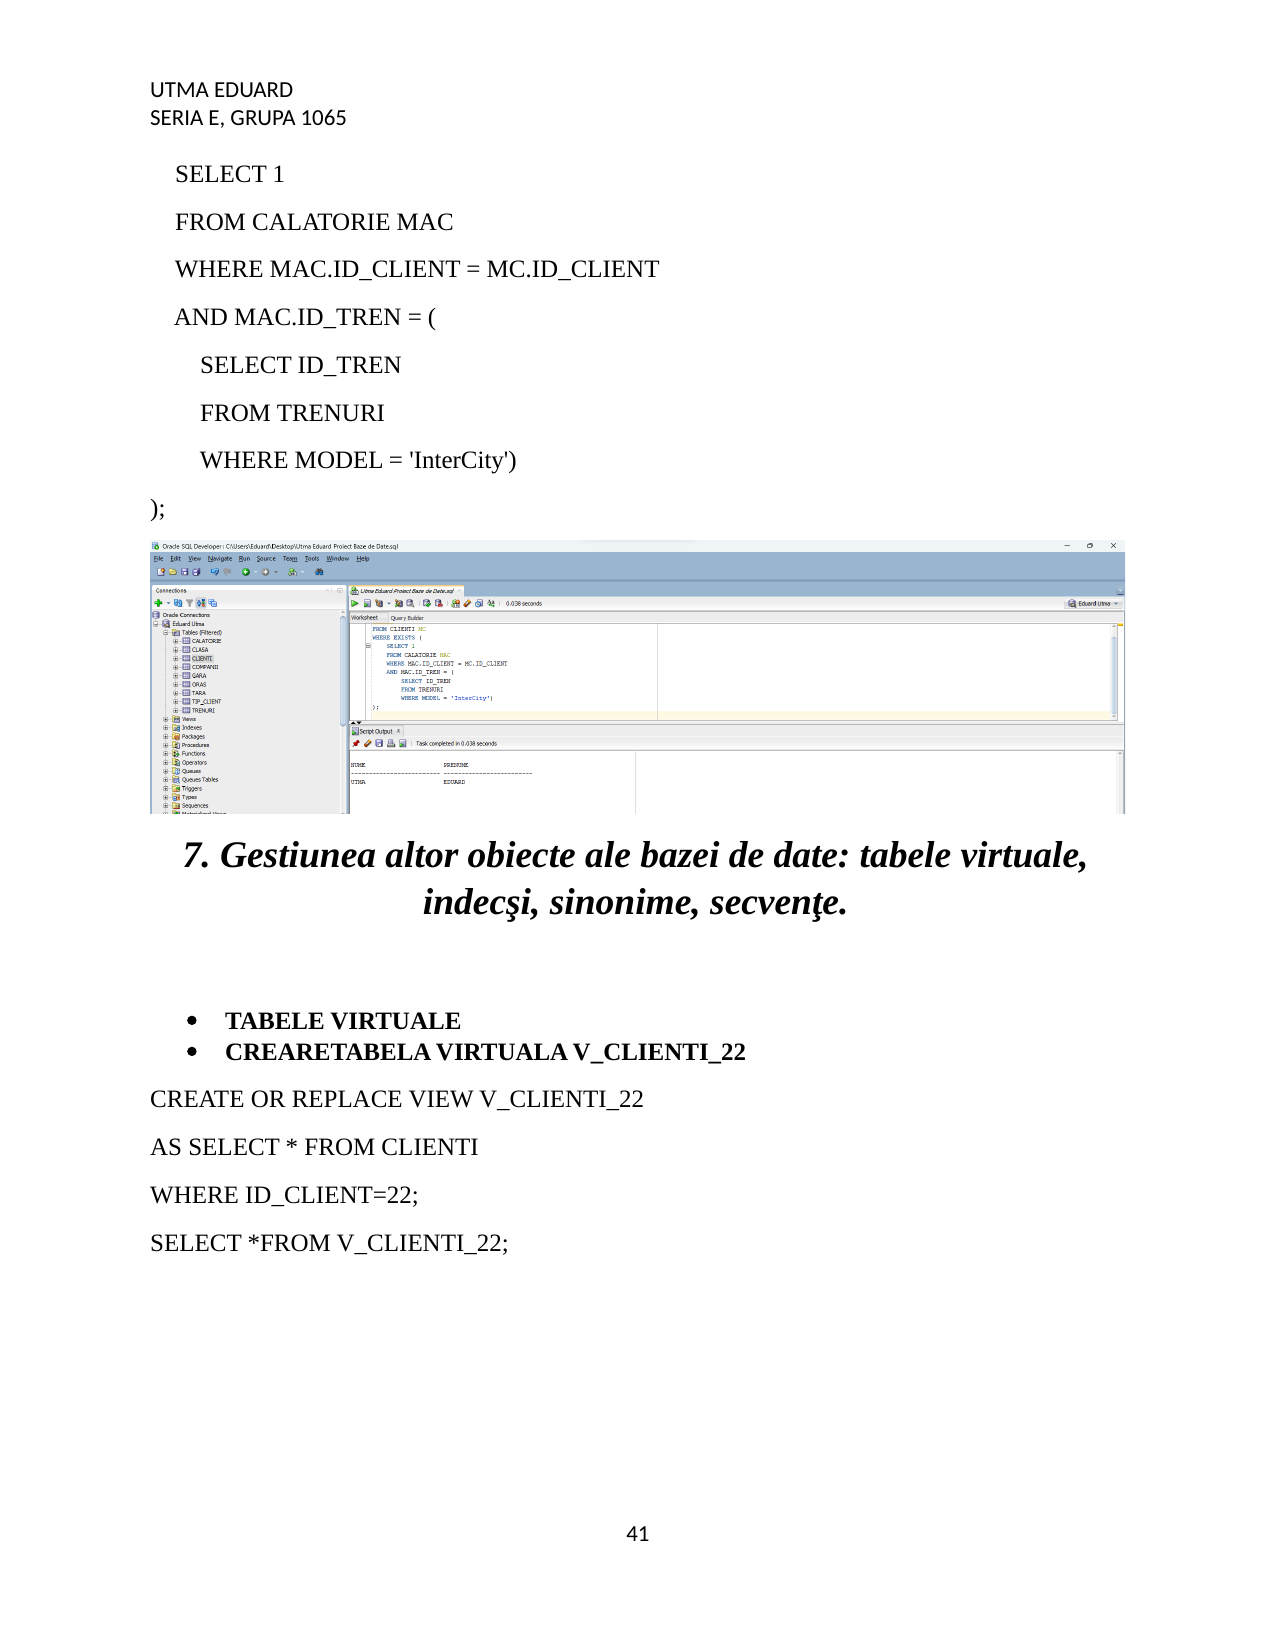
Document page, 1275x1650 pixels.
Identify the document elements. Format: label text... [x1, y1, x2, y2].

text WHERE ID_CLIENT=22; [150, 1180, 1125, 1209]
text ); [150, 493, 1125, 522]
text FROM CALATORIE MAC [150, 207, 1125, 236]
picture [150, 540, 1125, 814]
text CREATE OR REPLACE VIEW V_CLIENTI_22 [150, 1084, 1125, 1113]
list CREARETABELA VIRTUALA V_CLIENTI_22 [187, 1037, 1125, 1066]
text FROM TRENURI [150, 398, 1125, 426]
text SELECT ID_TREN [150, 350, 1125, 379]
text WHERE MAC.ID_CLIENT = MC.ID_CLIENT [150, 254, 1125, 283]
text AND MAC.ID_TREN = ( [150, 302, 1125, 331]
list TABELE VIRTUALE [187, 1006, 1125, 1034]
text SELECT *FROM V_CLIENTI_22; [150, 1228, 1125, 1256]
text WHERE MODEL = 'InterCity') [150, 445, 1125, 474]
text AS SELECT * FROM CLIENTI [150, 1132, 1125, 1161]
text 7. Gestiunea altor obiecte ale bazei de date: tabele virtuale, indecşi, sinonime, secvenţe. [150, 833, 1125, 922]
text SELECT 1 [150, 159, 1125, 188]
